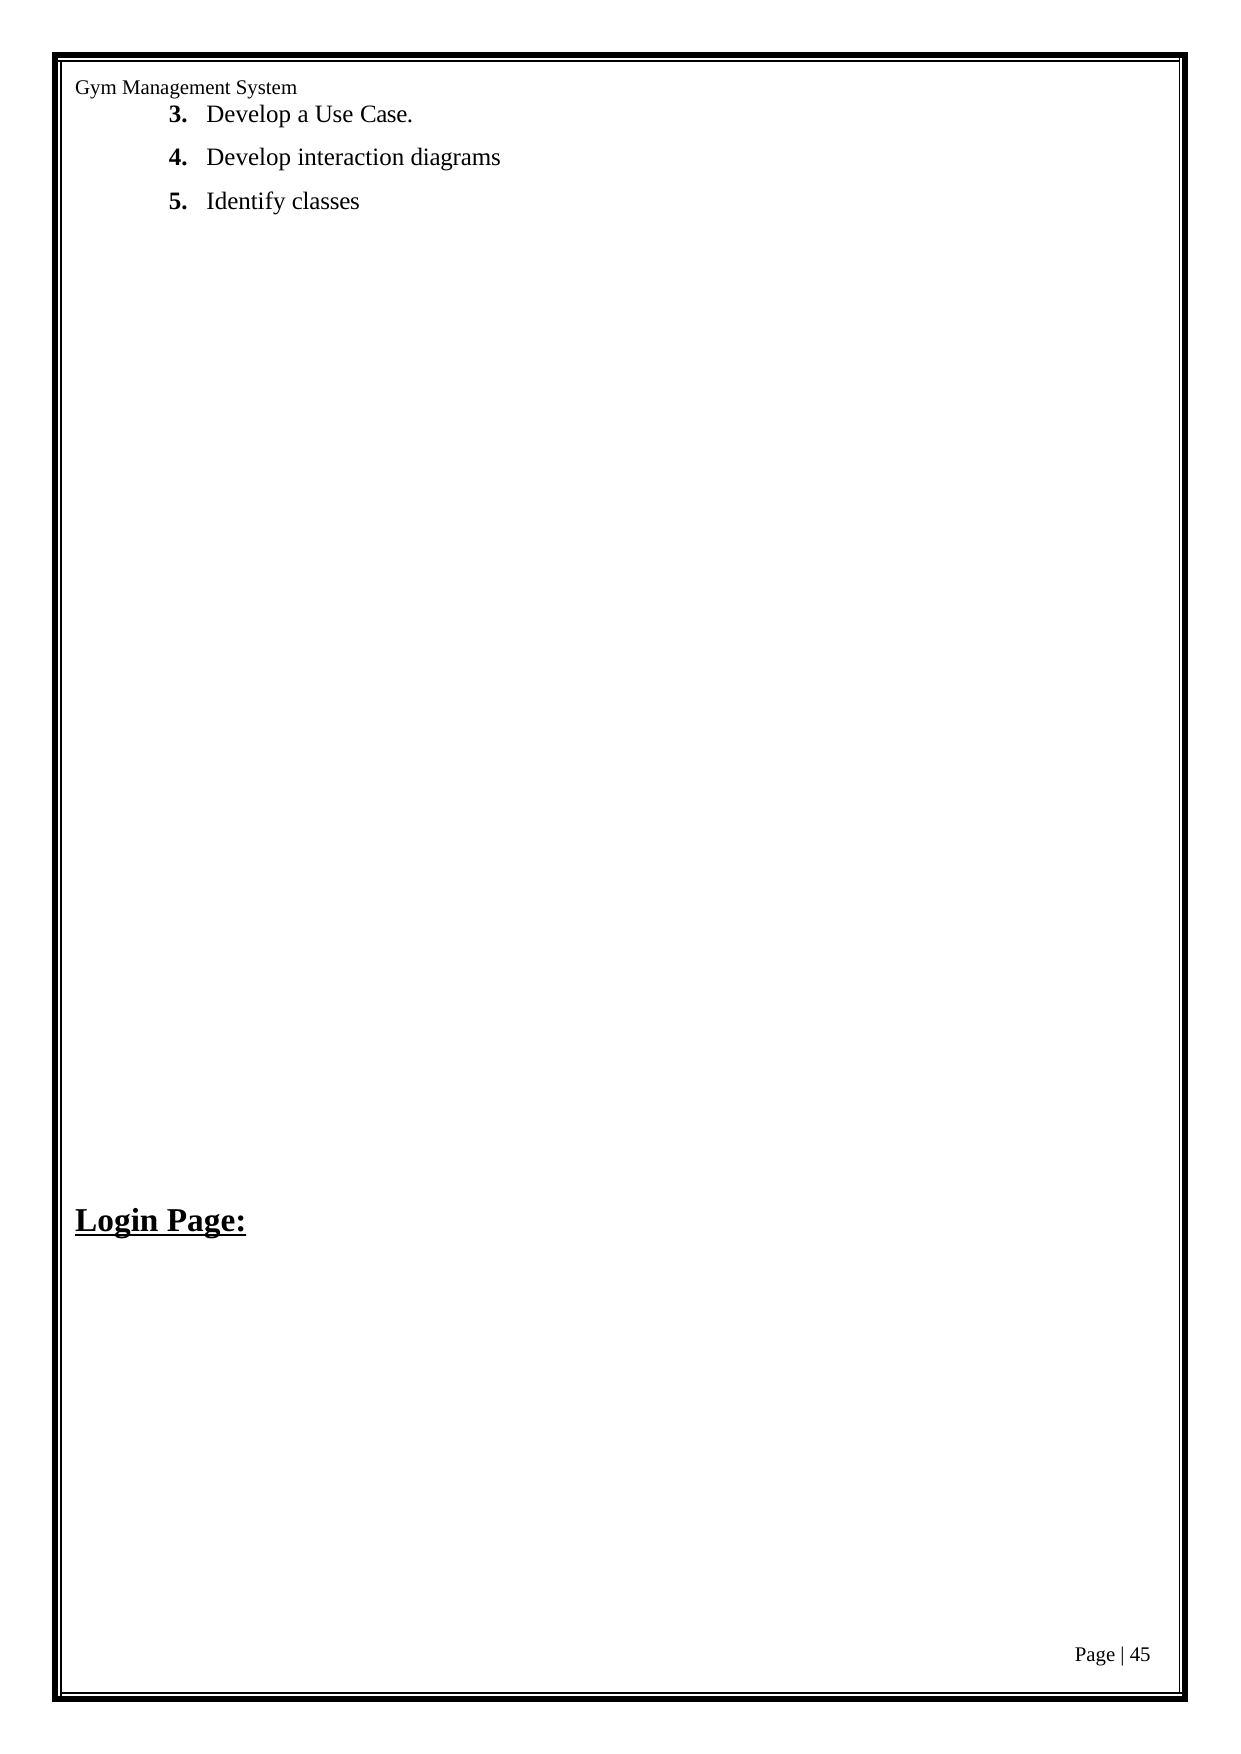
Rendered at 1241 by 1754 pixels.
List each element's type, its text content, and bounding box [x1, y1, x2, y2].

list Develop a Use Case. [169, 99, 1165, 128]
list Identify classes [169, 186, 1165, 215]
text Login Page: [75, 1200, 1165, 1239]
list Develop interaction diagrams [169, 142, 1165, 171]
